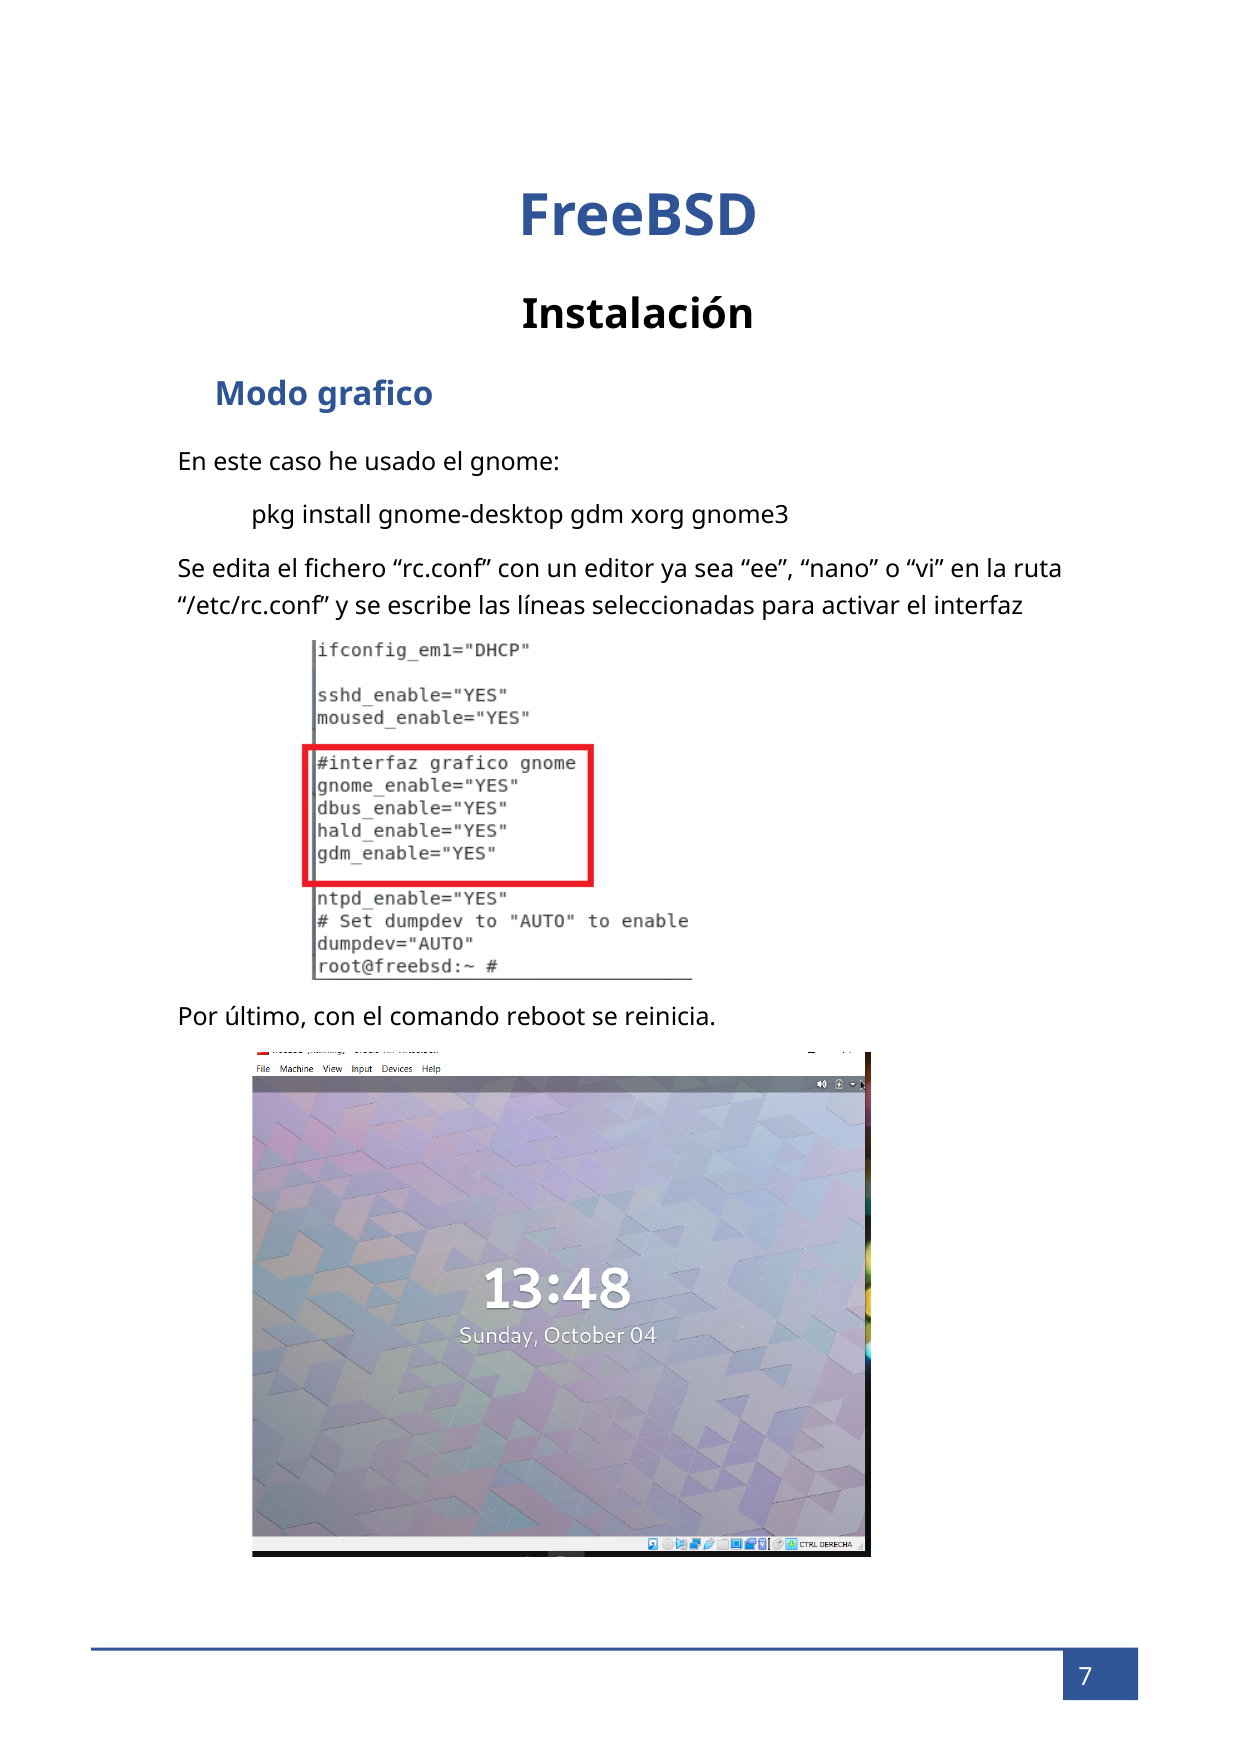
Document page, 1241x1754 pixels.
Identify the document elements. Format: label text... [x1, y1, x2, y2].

text pkg install gnome-desktop gdm xorg gnome3 [177, 497, 1063, 531]
subtitle FreeBSD [214, 173, 1063, 252]
picture [252, 1052, 871, 1557]
picture [252, 640, 693, 980]
text Por último, con el comando reboot se reinicia. [177, 999, 1063, 1033]
subtitle Instalación [214, 283, 1063, 340]
text En este caso he usado el gnome: [177, 444, 1063, 478]
text Se edita el fichero “rc.conf” con un editor ya sea “ee”, “nano” o “vi” en la ruta “/etc/rc.conf” y se escribe las líneas seleccionadas para activar el interfaz [177, 551, 1063, 621]
subtitle Modo grafico [214, 370, 1063, 415]
